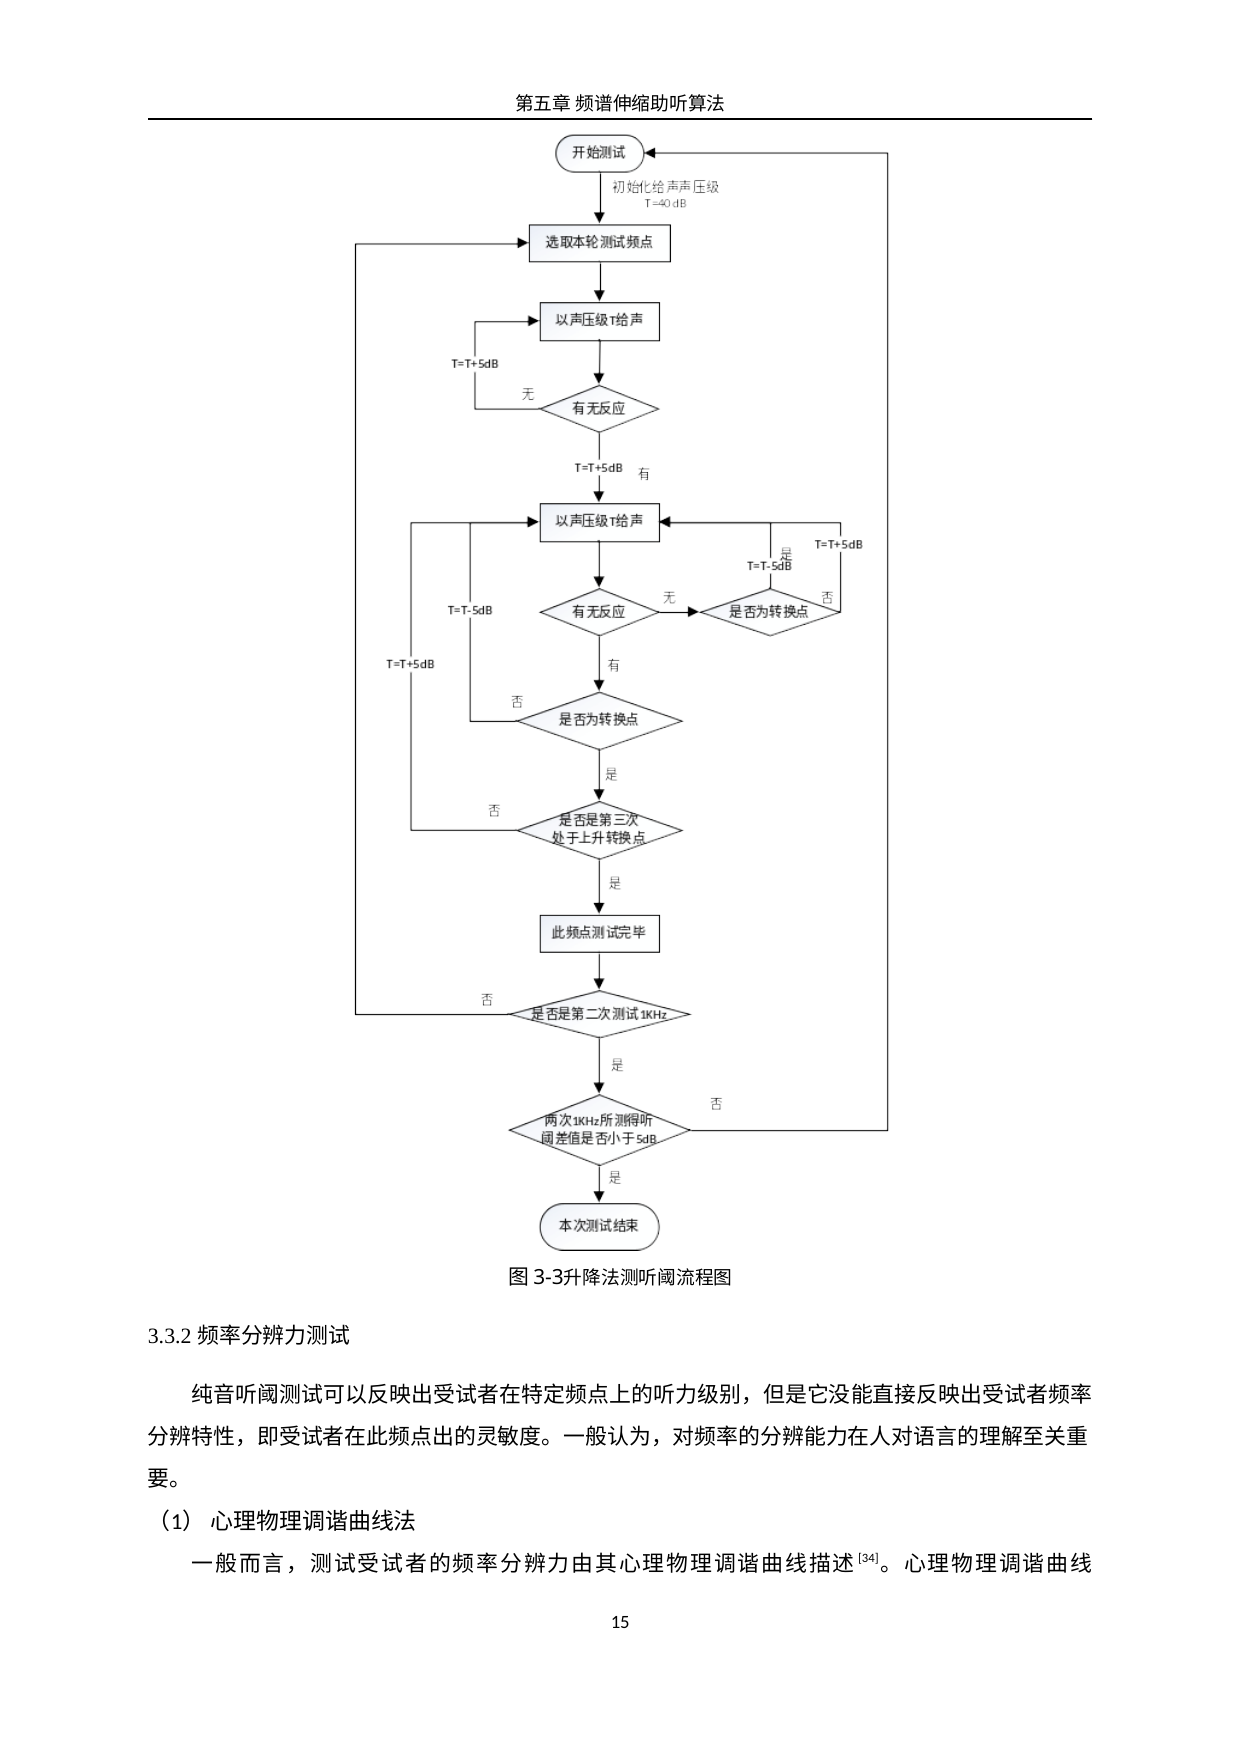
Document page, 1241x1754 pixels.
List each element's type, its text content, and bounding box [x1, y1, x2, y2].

list 频率分辨力测试 [148, 1317, 1092, 1351]
text 图3-3升降法测听阈流程图 [148, 1258, 1092, 1292]
list 心理物理调谐曲线法 [148, 1502, 1092, 1536]
text 纯音听阈测试可以反映出受试者在特定频点上的听力级别，但是它没能直接反映出受试者频率分辨特性，即受试者在此频点出的灵敏度。一般认为，对频率的分辨能力在人对语言的理解至关重要。 [148, 1376, 1092, 1494]
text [148, 1544, 1092, 1578]
